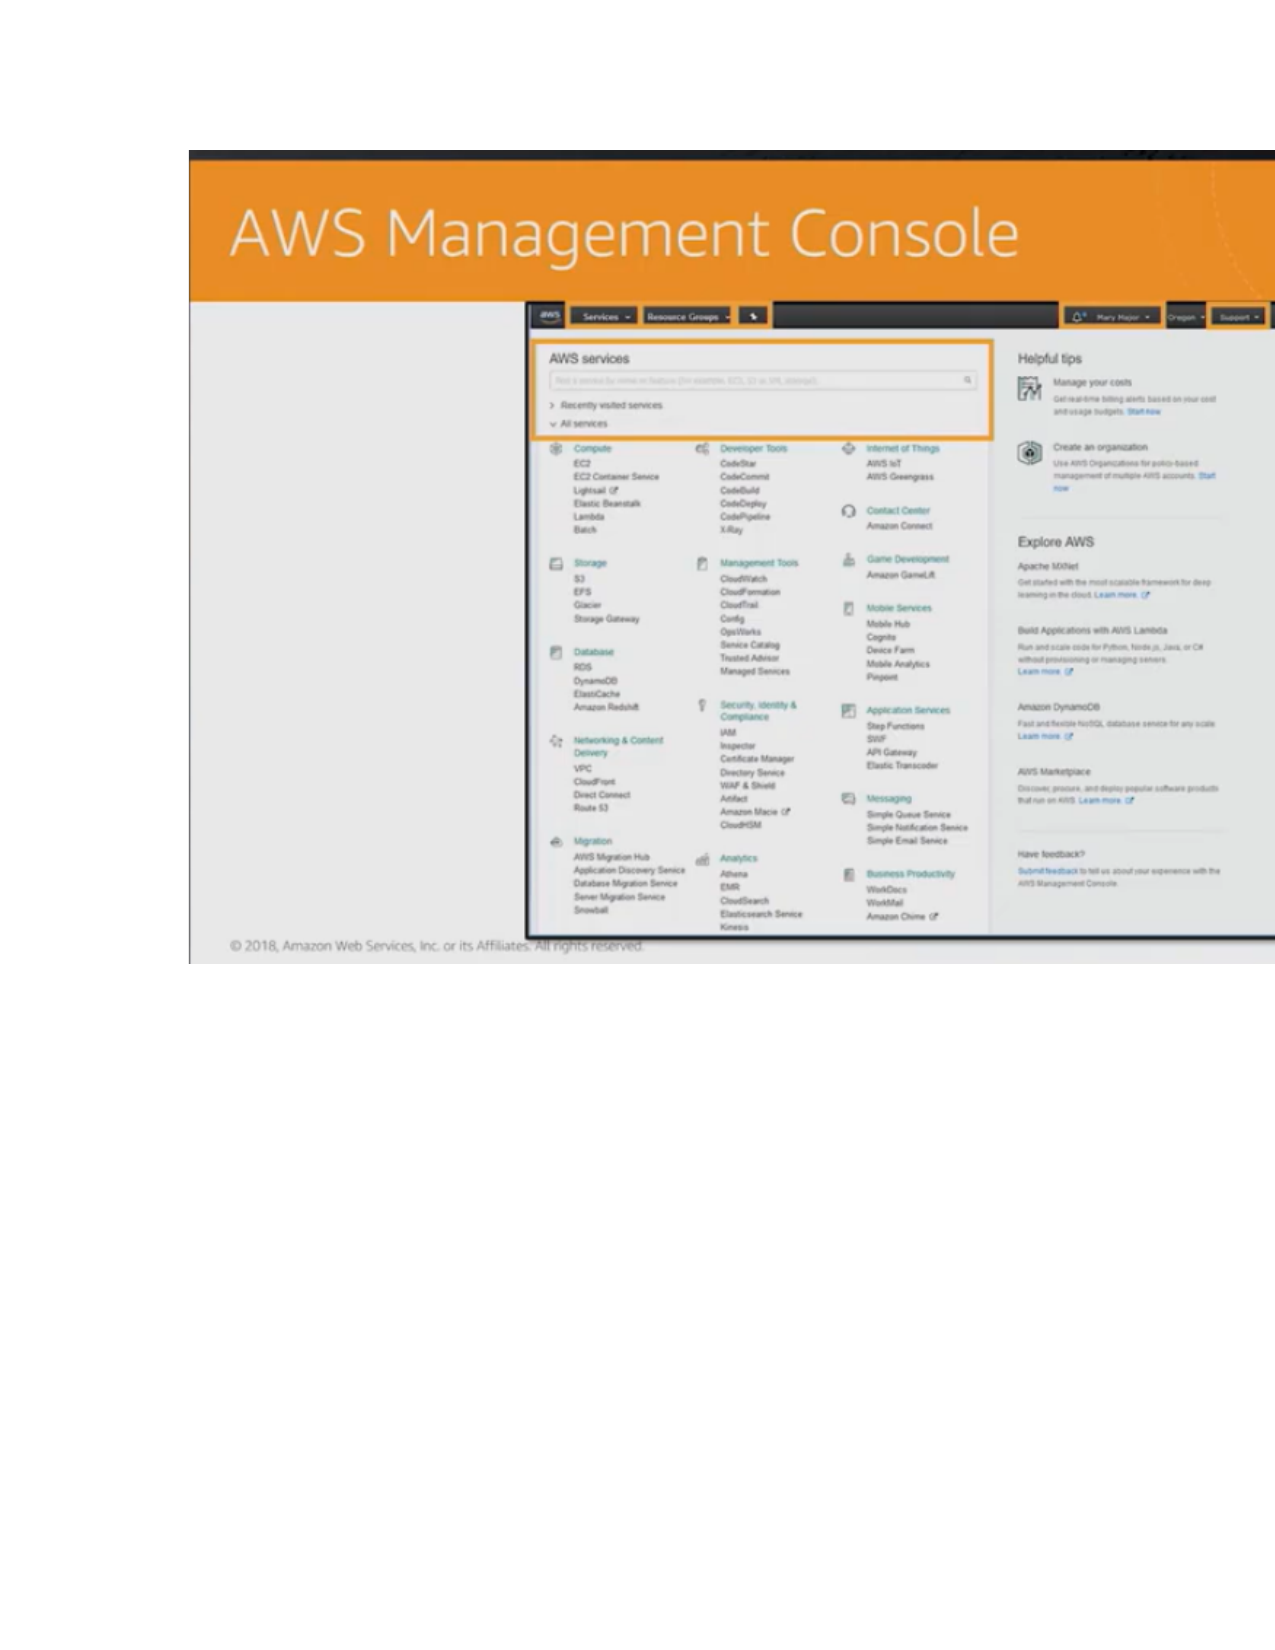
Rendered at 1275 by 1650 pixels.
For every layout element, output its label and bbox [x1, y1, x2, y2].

picture [188, 150, 1275, 964]
